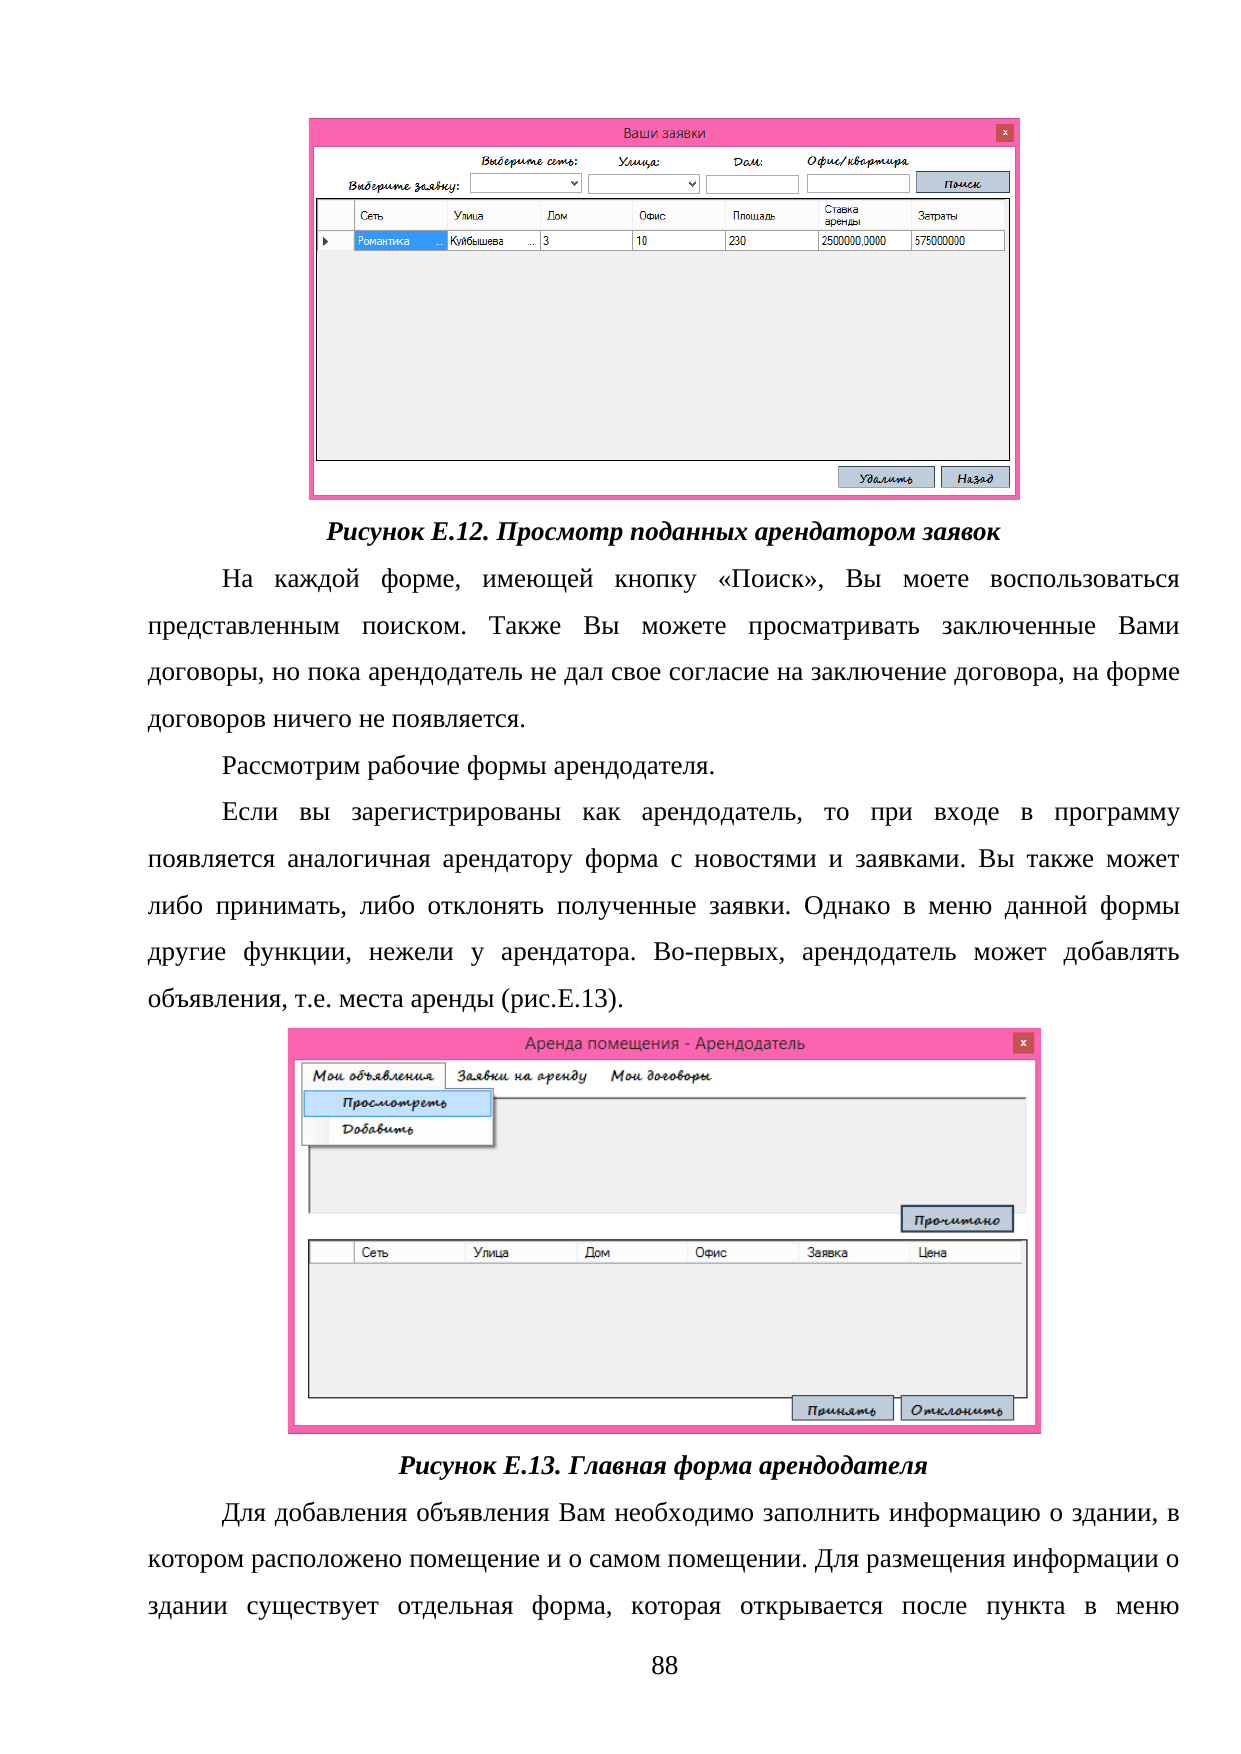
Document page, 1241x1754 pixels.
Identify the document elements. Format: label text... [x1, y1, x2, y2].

text Если вы зарегистрированы как арендодатель, то при входе в программу появляется аналогичная арендатору форма с новостями и заявками. Вы также может либо принимать, либо отклонять полученные заявки. Однако в меню данной формы другие функции, нежели у арендатора. Во-первых, арендодатель может добавлять объявления, т.е. места аренды (рис.E.13). [148, 796, 1181, 1013]
text На каждой форме, имеющей кнопку «Поиск», Вы моете воспользоваться представленным поиском. Также Вы можете просматривать заключенные Вами договоры, но пока арендодатель не дал свое согласие на заключение договора, на форме договоров ничего не появляется. [148, 562, 1181, 733]
text Рисунок E.13. Главная форма арендодателя [148, 1449, 1181, 1480]
text Рассмотрим рабочие формы арендодателя. [148, 749, 1181, 780]
picture [308, 118, 1020, 500]
picture [287, 1028, 1042, 1434]
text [148, 1496, 1181, 1620]
text Рисунок E.12. Просмотр поданных арендатором заявок [148, 516, 1181, 547]
